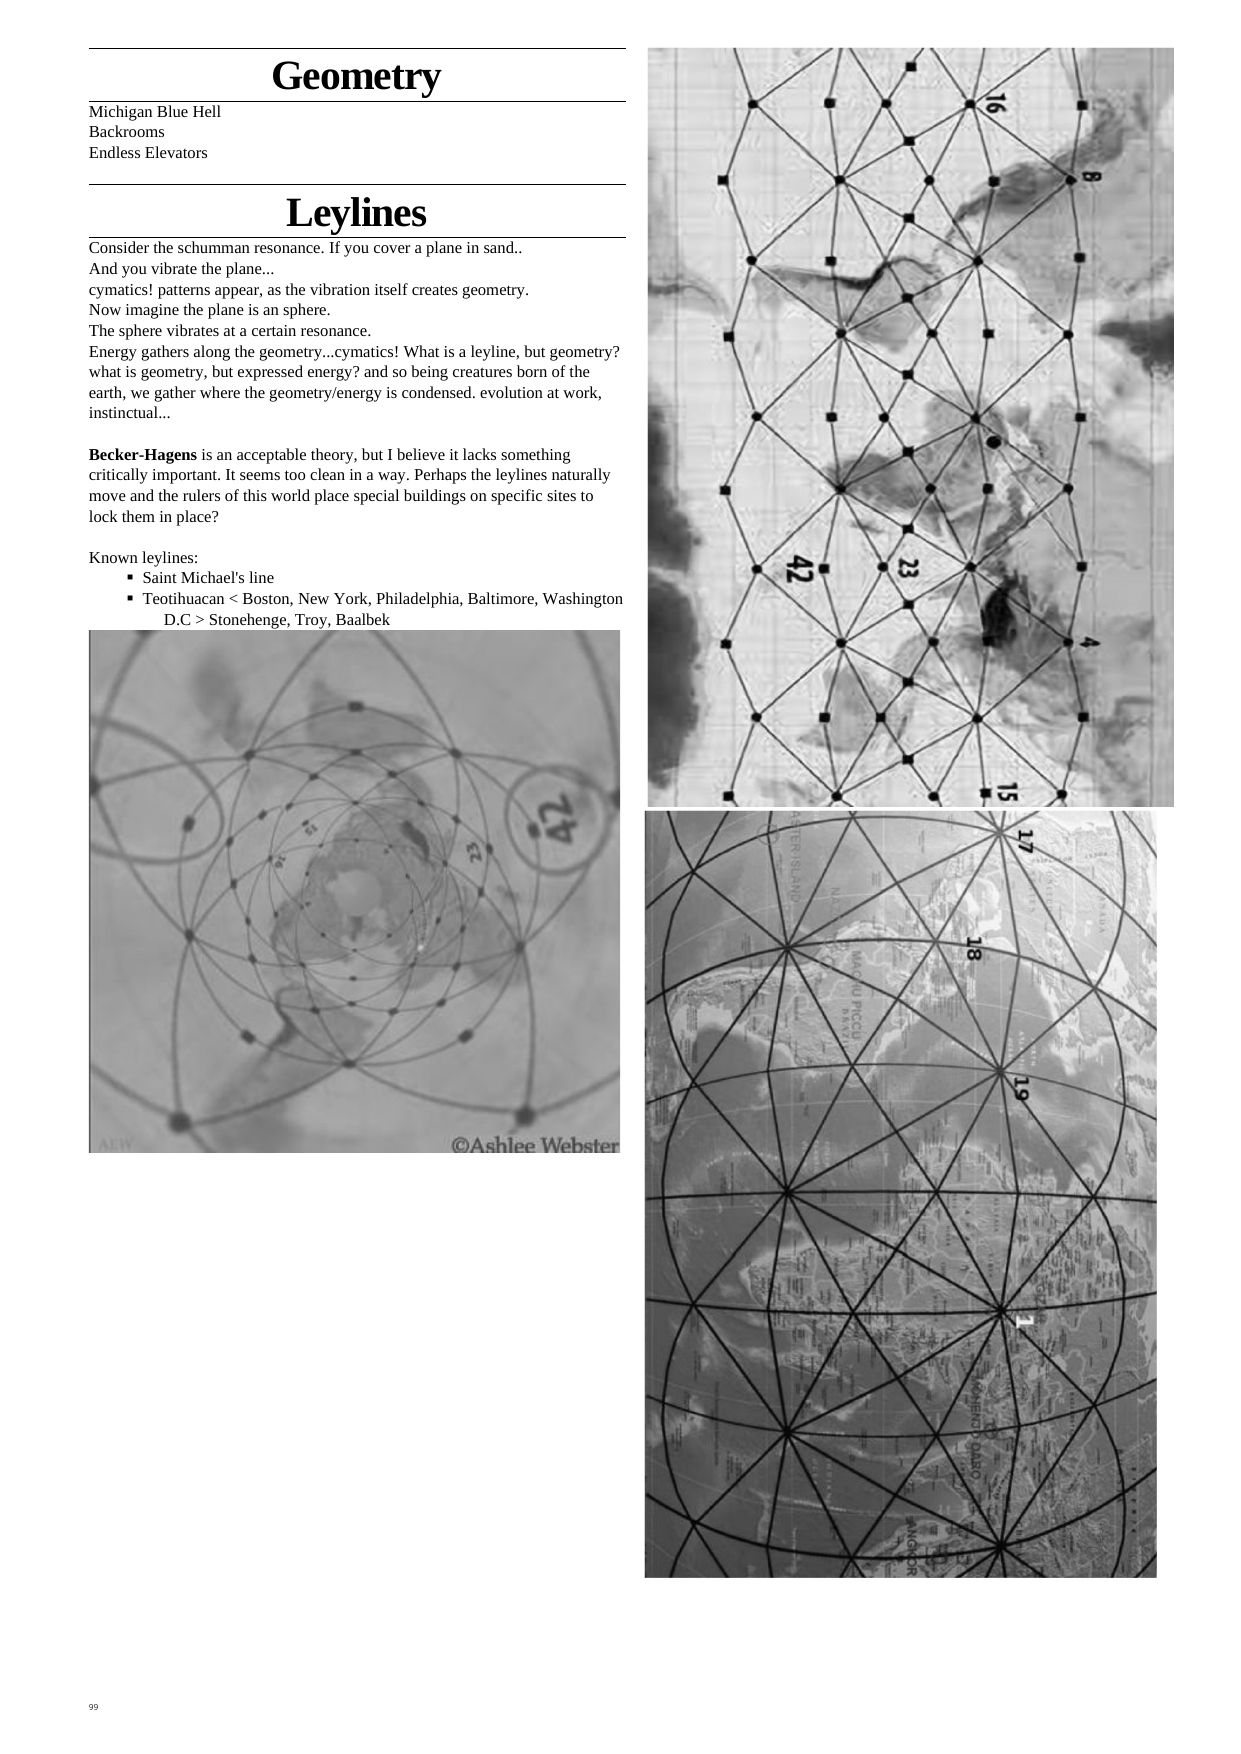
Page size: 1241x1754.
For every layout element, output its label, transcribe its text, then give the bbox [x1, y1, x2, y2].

text And you vibrate the plane... [89, 259, 626, 278]
text Backrooms [89, 122, 626, 141]
text cymatics! patterns appear, as the vibration itself creates geometry. [89, 279, 626, 299]
text The sphere vibrates at a certain resonance. [89, 321, 626, 340]
text Energy gathers along the geometry...cymatics! What is a leyline, but geometry? what is geometry, but expressed energy? and so being creatures born of the earth, we gather where the geometry/energy is condensed. evolution at work, instinctual... [89, 341, 626, 422]
list Teotihuacan < Boston, New York, Philadelphia, Baltimore, Washington D.C > Stonehenge, Troy, Baalbek [126, 589, 626, 629]
text Known leylines: [89, 548, 626, 567]
picture [88, 630, 621, 1153]
text Now imagine the plane is an sphere. [89, 300, 626, 319]
picture [648, 48, 1174, 806]
subtitle Leylines [89, 185, 626, 237]
text Michigan Blue Hell [89, 102, 626, 121]
text Consider the schumman resonance. If you cover a plane in sand.. [89, 238, 626, 257]
list Saint Michael's line [126, 568, 626, 587]
subtitle Geometry [89, 49, 626, 101]
text Becker-Hagens is an acceptable theory, but I believe it lacks something critically important. It seems too clean in a way. Perhaps the leylines naturally move and the rulers of this world place special buildings on specific sites to lock them in place? [89, 444, 626, 526]
text Endless Elevators [89, 143, 626, 162]
picture [645, 811, 1156, 1577]
